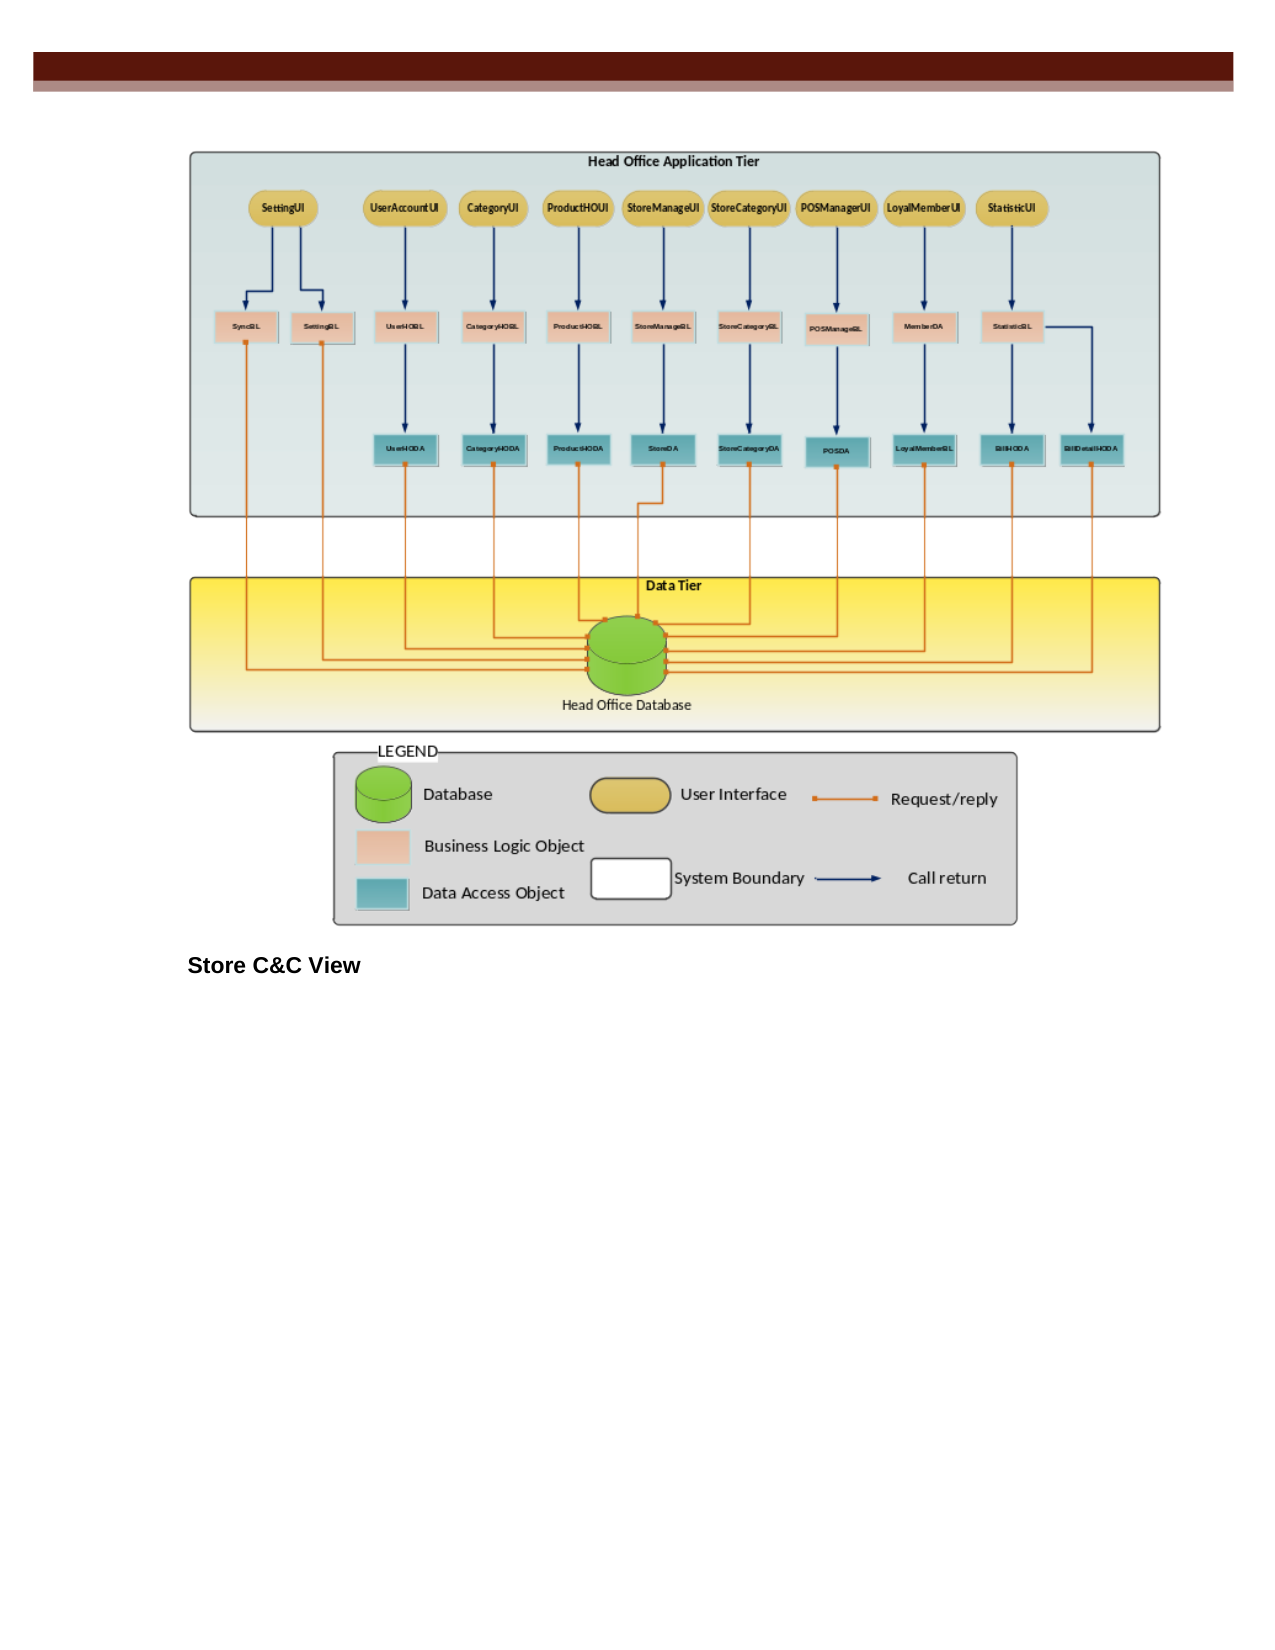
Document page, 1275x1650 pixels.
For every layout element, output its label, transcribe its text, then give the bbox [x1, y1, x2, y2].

text Store C&C View [187, 952, 1125, 978]
